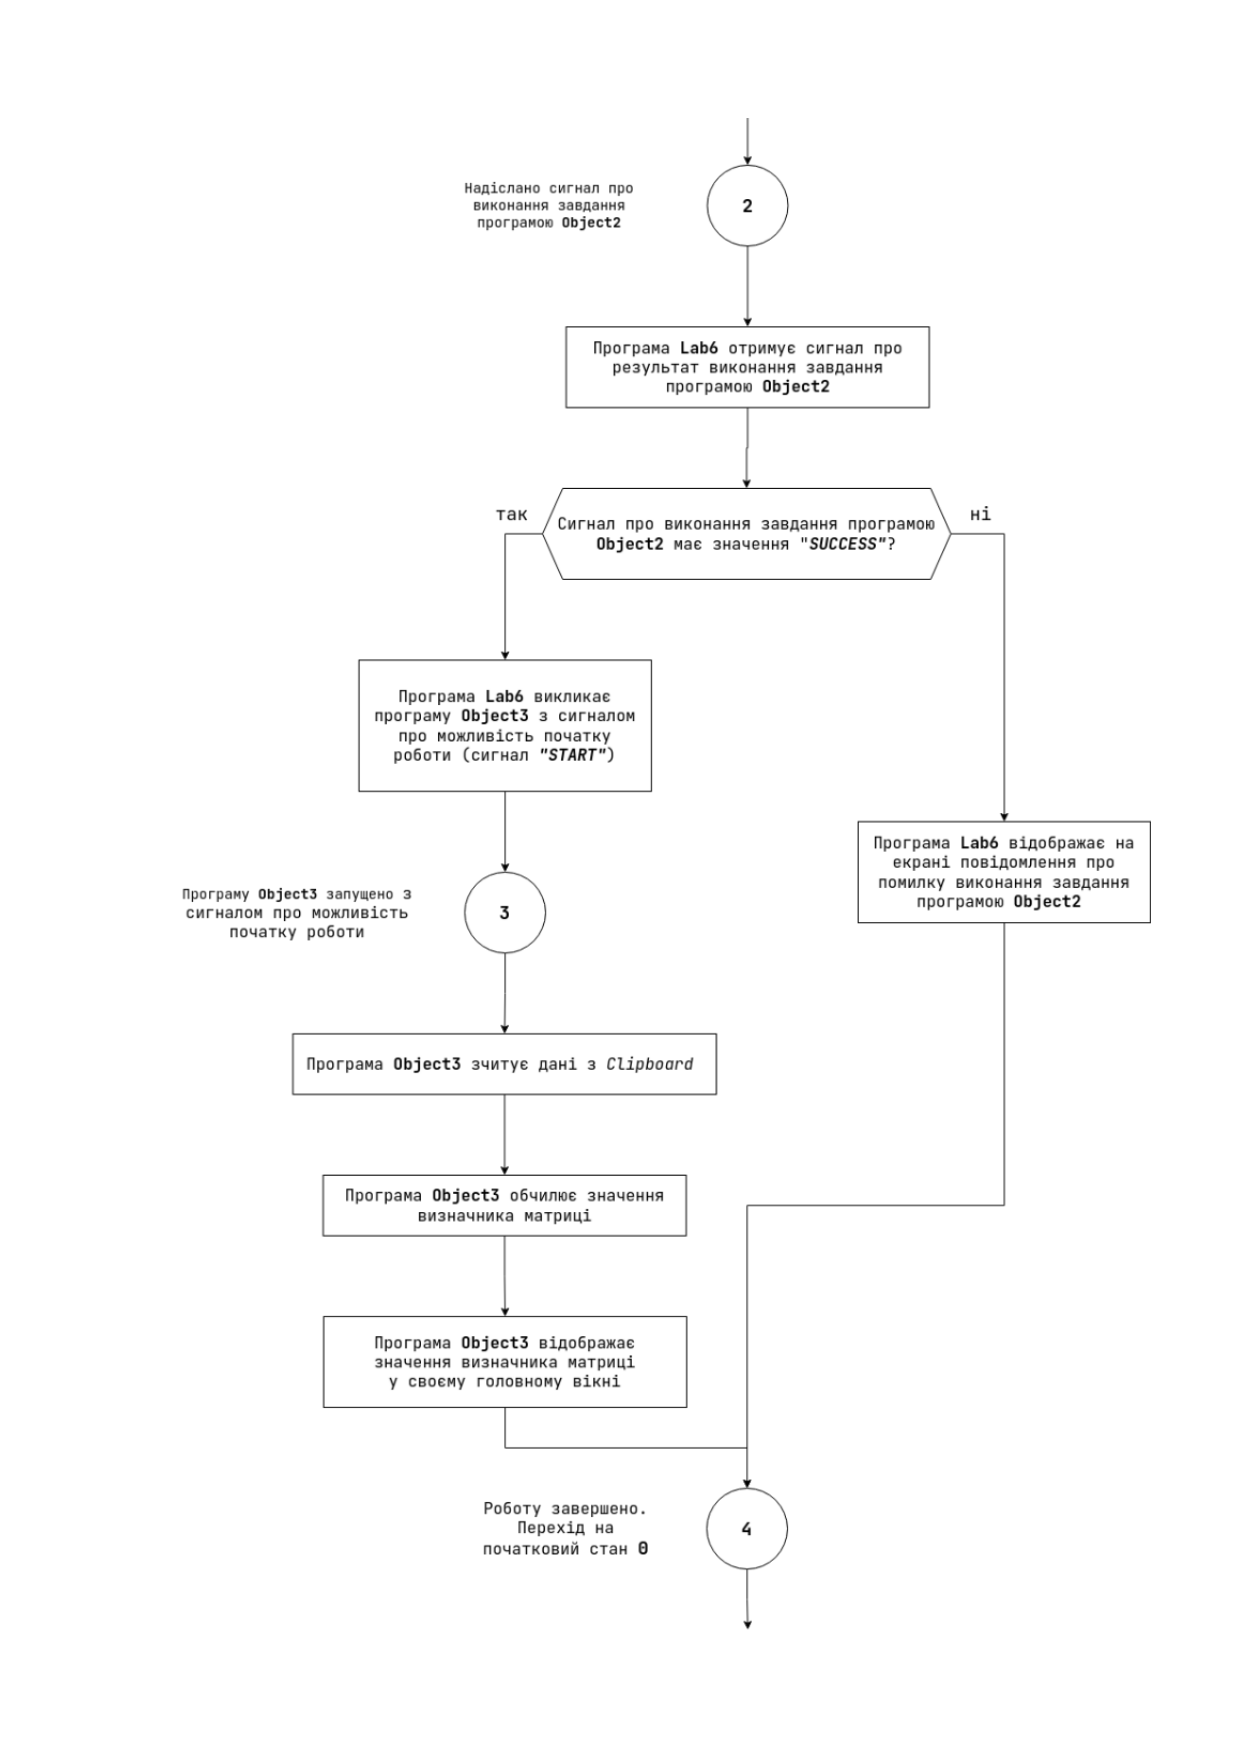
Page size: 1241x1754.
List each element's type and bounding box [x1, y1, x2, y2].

picture [177, 118, 1152, 1636]
